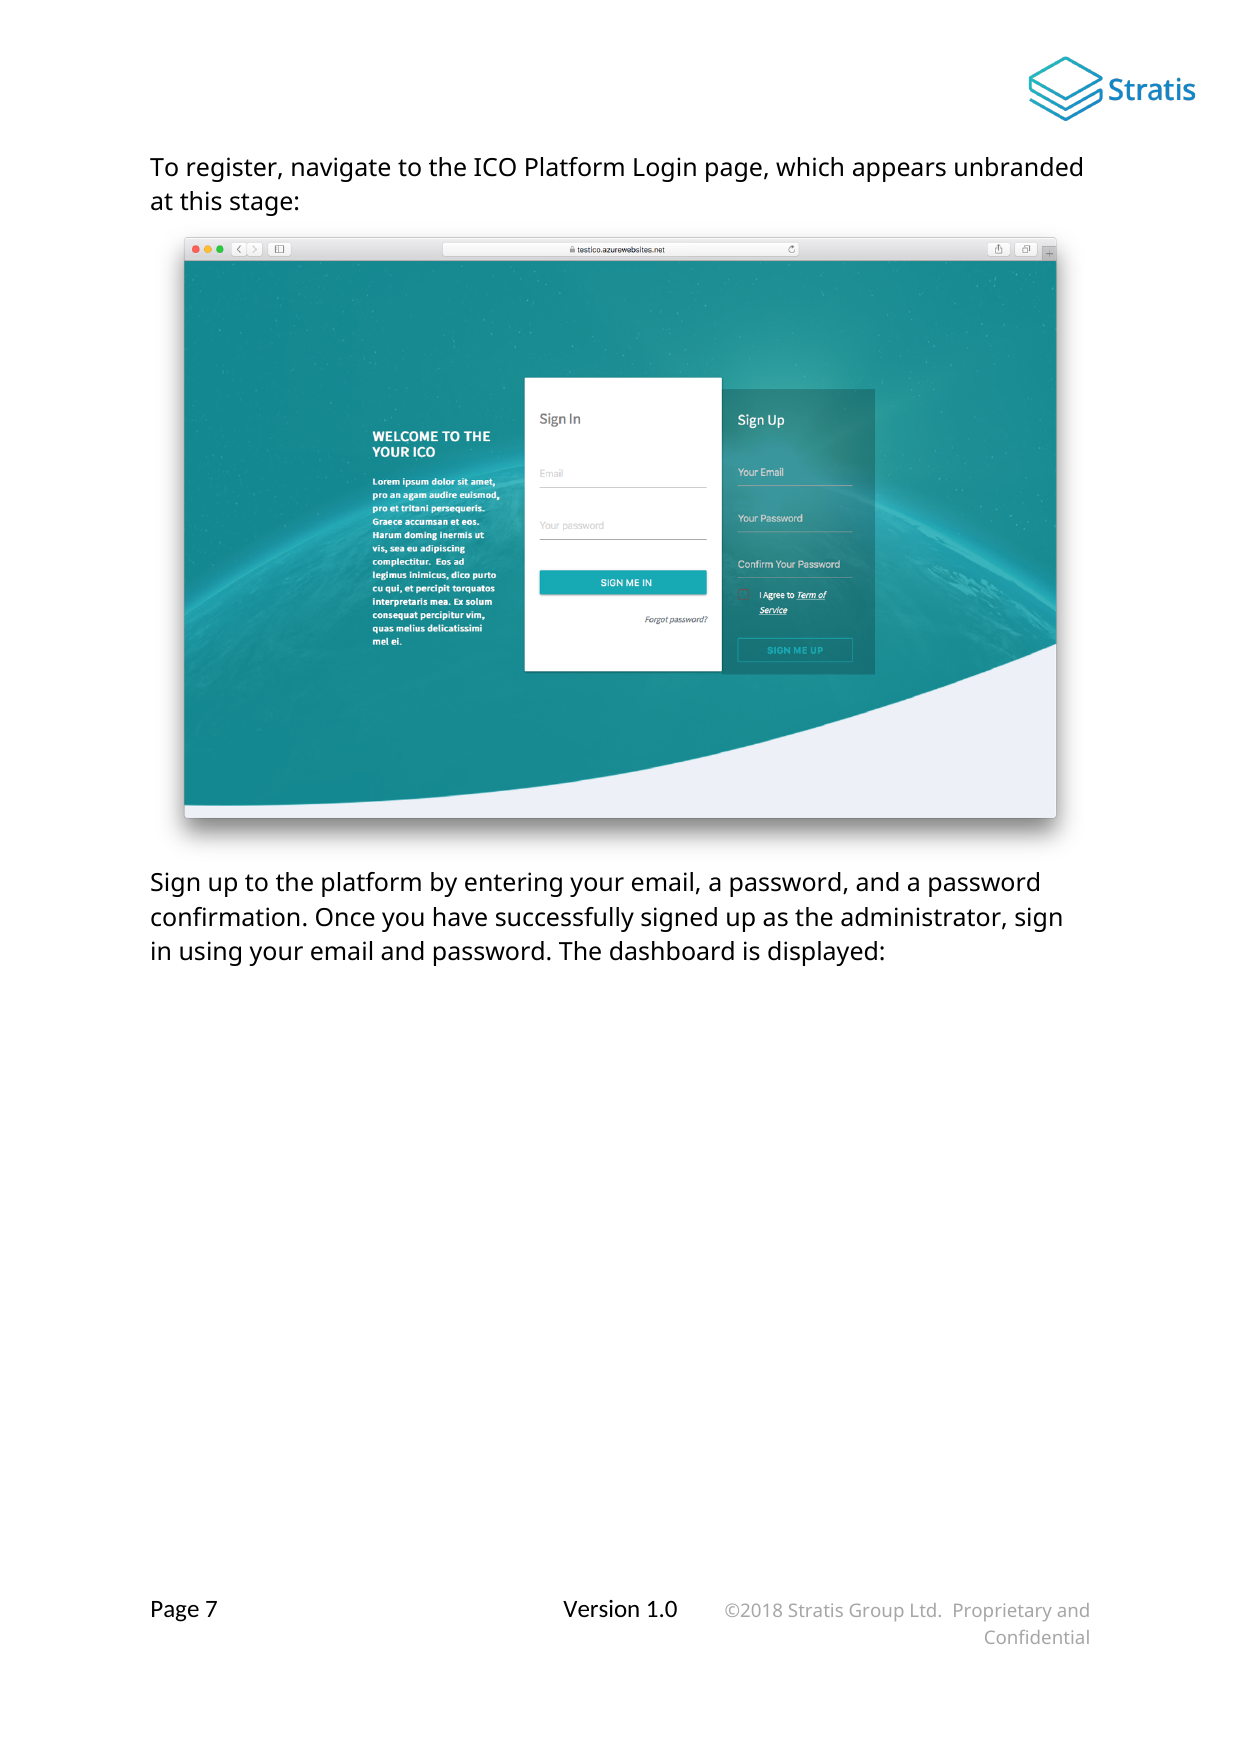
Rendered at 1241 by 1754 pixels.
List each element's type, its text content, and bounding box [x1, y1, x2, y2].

picture [1020, 38, 1204, 139]
picture [150, 218, 1090, 866]
text Sign up to the platform by entering your email, a password, and a password confirmation. Once you have successfully signed up as the administrator, sign in using your email and password. The dashboard is displayed: [150, 866, 1090, 967]
text To register, navigate to the ICO Platform Login page, which appears unbranded at this stage: [150, 150, 1090, 218]
